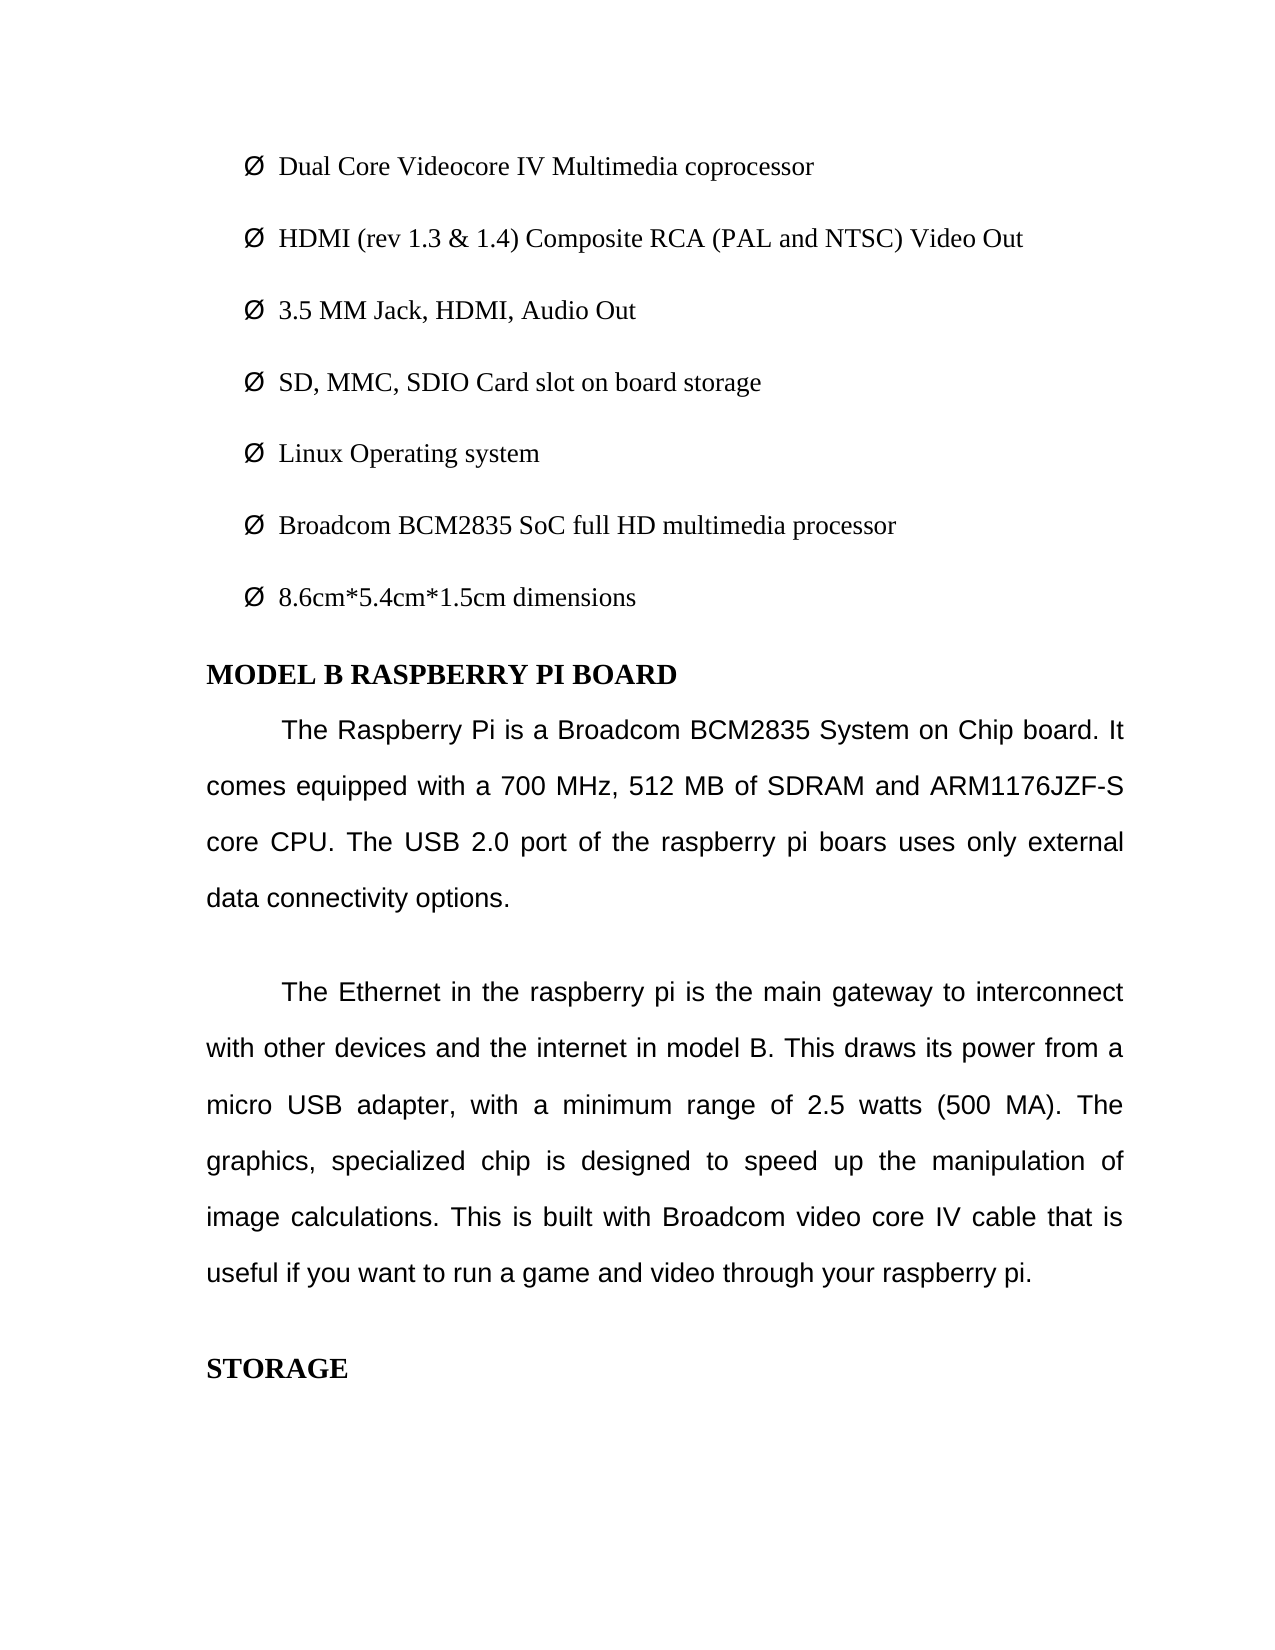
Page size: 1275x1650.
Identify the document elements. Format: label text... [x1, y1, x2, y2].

text Ø Linux Operating system [244, 437, 1125, 469]
text STORAGE [206, 1351, 1125, 1385]
text Ø 3.5 MM Jack, HDMI, Audio Out [244, 294, 1125, 325]
text The Raspberry Pi is a Broadcom BCM2835 System on Chip board. It comes equipped with a 700 MHz, 512 MB of SDRAM and ARM1176JZF-S core CPU. The USB 2.0 port of the raspberry pi boars uses only external data connectivity options. [206, 714, 1125, 914]
text Ø Dual Core Videocore IV Multimedia coprocessor [244, 150, 1125, 181]
text Ø HDMI (rev 1.3 & 1.4) Composite RCA (PAL and NTSC) Video Out [244, 222, 1125, 253]
subtitle MODEL B RASPBERRY PI BOARD [206, 657, 1125, 691]
text Ø SD, MMC, SDIO Card slot on board storage [244, 366, 1125, 397]
text The Ethernet in the raspberry pi is the main gateway to interconnect with other devices and the internet in model B. This draws its power from a micro USB adapter, with a minimum range of 2.5 watts (500 MA). The graphics, specialized chip is designed to speed up the manipulation of image calculations. This is built with Broadcom video core IV cable that is useful if you want to run a game and video through your raspberry pi. [206, 976, 1125, 1289]
text Ø Broadcom BCM2835 SoC full HD multimedia processor [244, 509, 1125, 541]
text Ø 8.6cm*5.4cm*1.5cm dimensions [244, 581, 1125, 612]
